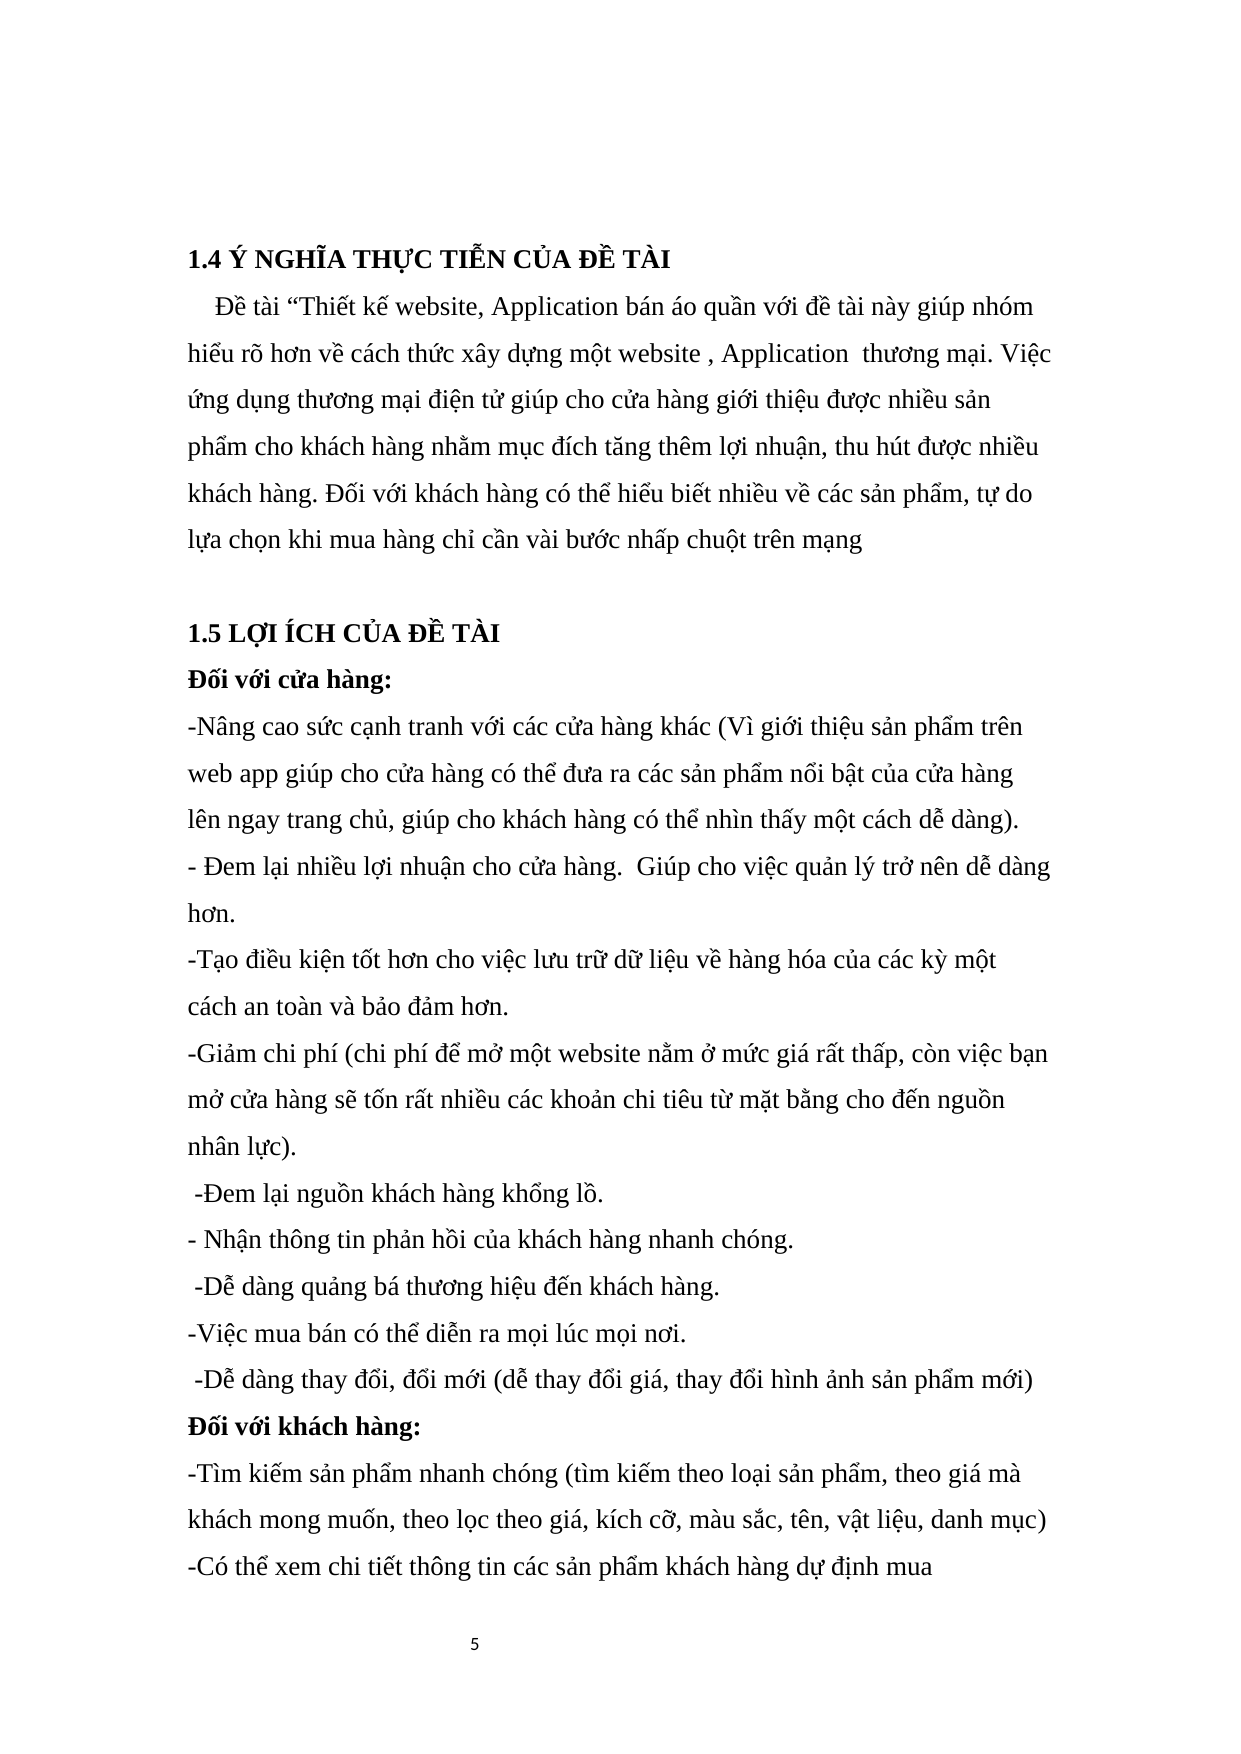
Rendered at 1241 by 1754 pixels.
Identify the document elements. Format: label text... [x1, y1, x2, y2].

text - Đem lại nhiều lợi nhuận cho cửa hàng. Giúp cho việc quản lý trở nên dễ dàng hơn. [187, 850, 1053, 928]
text -Giảm chi phí (chi phí để mở một website nằm ở mức giá rất thấp, còn việc bạn mở cửa hàng sẽ tốn rất nhiều các khoản chi tiêu từ mặt bằng cho đến nguồn nhân lực). [187, 1037, 1053, 1161]
text -Dễ dàng quảng bá thương hiệu đến khách hàng. [187, 1270, 1053, 1301]
list 1.4 Ý NGHĨA THỰC TIỄN CỦA ĐỀ TÀI [187, 243, 1053, 274]
text -Tạo điều kiện tốt hơn cho việc lưu trữ dữ liệu về hàng hóa của các kỳ một cách an toàn và bảo đảm hơn. [187, 943, 1053, 1021]
text Đối với khách hàng: [187, 1410, 1053, 1441]
text - Nhận thông tin phản hồi của khách hàng nhanh chóng. [187, 1223, 1053, 1254]
text -Tìm kiếm sản phẩm nhanh chóng (tìm kiếm theo loại sản phẩm, theo giá mà khách mong muốn, theo lọc theo giá, kích cỡ, màu sắc, tên, vật liệu, danh mục) [187, 1457, 1053, 1534]
text Đối với cửa hàng: [187, 663, 1053, 694]
text -Việc mua bán có thể diễn ra mọi lúc mọi nơi. [187, 1317, 1053, 1348]
text -Có thể xem chi tiết thông tin các sản phẩm khách hàng dự định mua [187, 1550, 1053, 1581]
text -Dễ dàng thay đổi, đổi mới (dễ thay đổi giá, thay đổi hình ảnh sản phẩm mới) [187, 1363, 1053, 1394]
text -Đem lại nguồn khách hàng khổng lồ. [187, 1177, 1053, 1208]
list 1.5 LỢI ÍCH CỦA ĐỀ TÀI [187, 617, 1053, 648]
text -Nâng cao sức cạnh tranh với các cửa hàng khác (Vì giới thiệu sản phẩm trên web app giúp cho cửa hàng có thể đưa ra các sản phẩm nổi bật của cửa hàng lên ngay trang chủ, giúp cho khách hàng có thể nhìn thấy một cách dễ dàng). [187, 710, 1053, 834]
text Đề tài “Thiết kế website, Application bán áo quần với đề tài này giúp nhóm hiểu rõ hơn về cách thức xây dựng một website , Application thương mại. Việc ứng dụng thương mại điện tử giúp cho cửa hàng giới thiệu được nhiều sản phẩm cho khách hàng nhằm mục đích tăng thêm lợi nhuận, thu hút được nhiều khách hàng. Đối với khách hàng có thể hiểu biết nhiều về các sản phẩm, tự do lựa chọn khi mua hàng chỉ cần vài bước nhấp chuột trên mạng [187, 290, 1053, 554]
